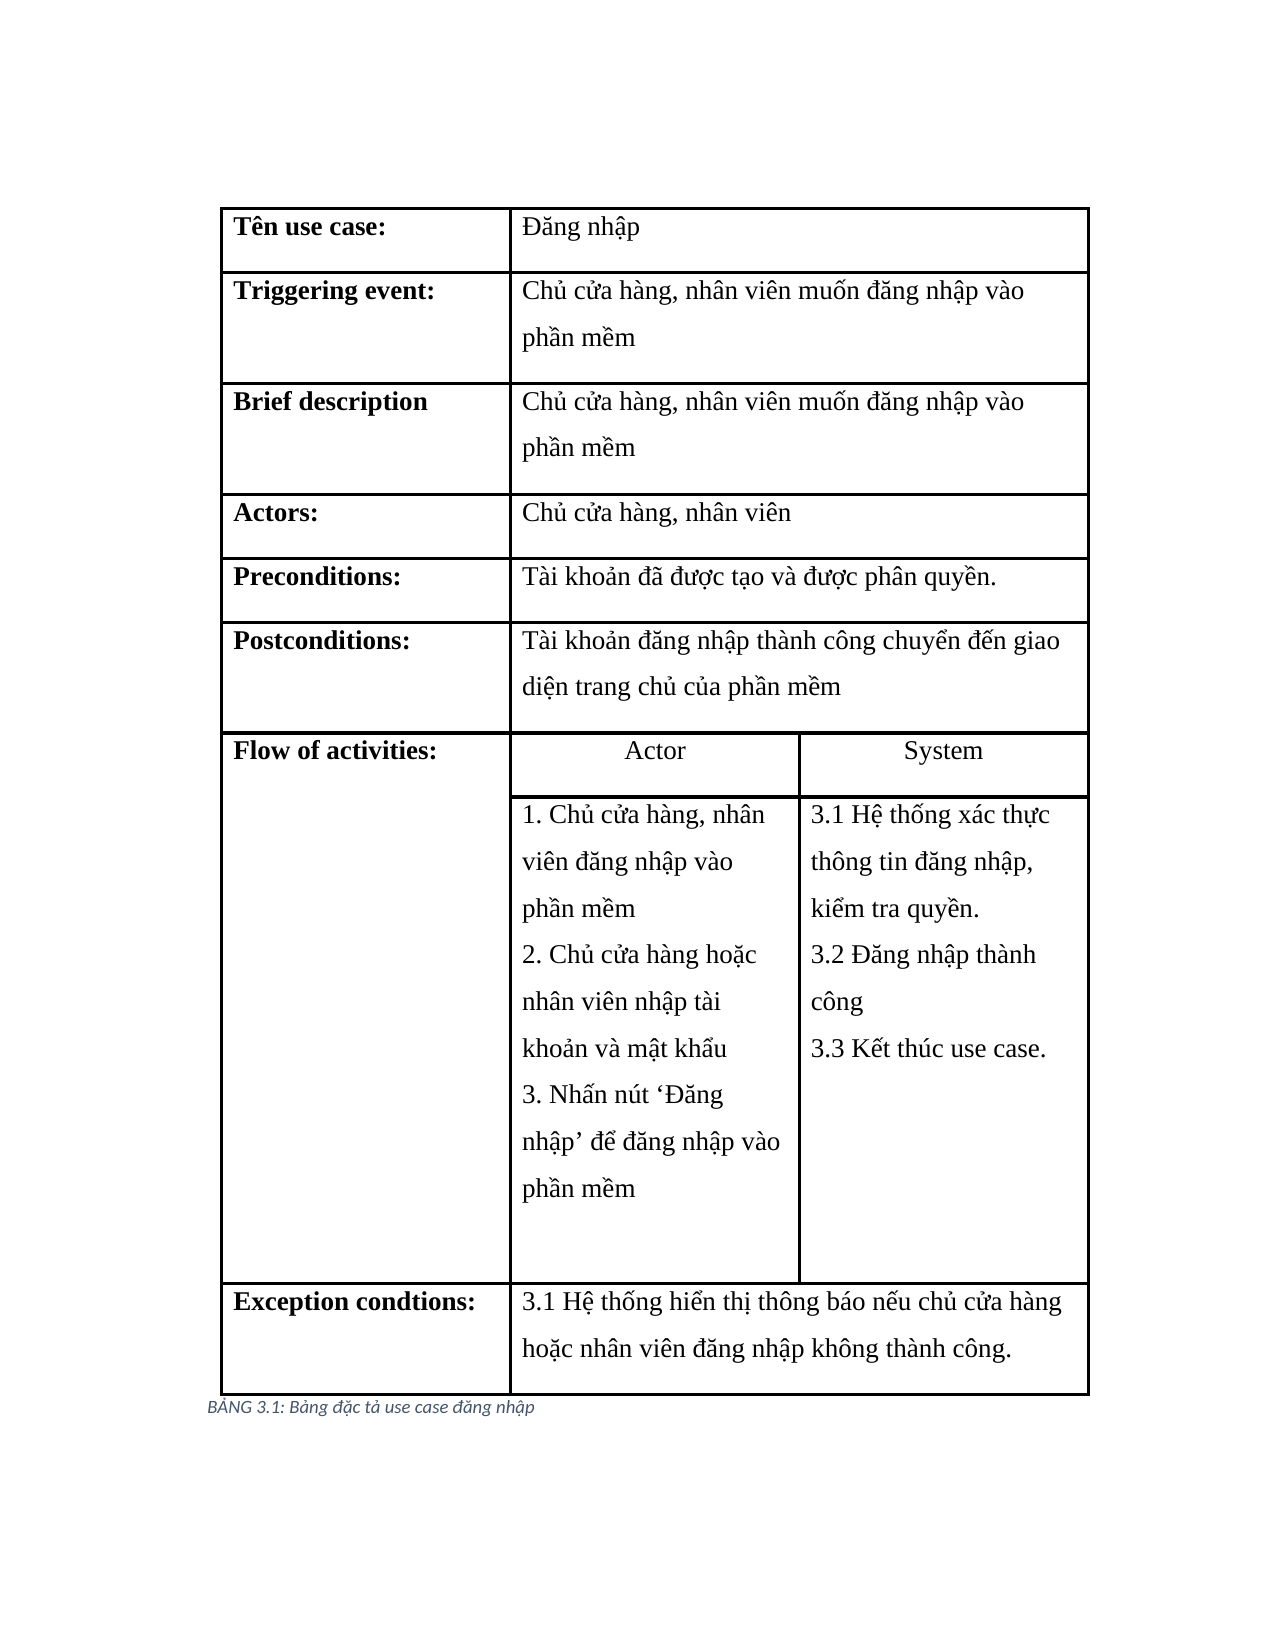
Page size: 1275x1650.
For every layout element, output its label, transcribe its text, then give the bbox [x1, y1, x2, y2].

table_cell Chủ cửa hàng, nhân viên muốn đăng nhập vào phần mềm [512, 274, 1087, 382]
table_header Tên use case: [223, 210, 509, 271]
table_cell Tài khoản đăng nhập thành công chuyển đến giao diện trang chủ của phần mềm [512, 624, 1087, 731]
table_cell 3.1 Hệ thống hiển thị thông báo nếu chủ cửa hàng hoặc nhân viên đăng nhập không thành công. [512, 1285, 1087, 1393]
table_cell 1. Chủ cửa hàng, nhân viên đăng nhập vào phần mềm 2. Chủ cửa hàng hoặc nhân viên nhập tài khoản và mật khẩu 3. Nhấn nút ‘Đăng nhập’ để đăng nhập vào phần mềm [512, 799, 798, 1282]
table_cell Exception condtions: [223, 1285, 509, 1393]
table_cell Tài khoản đã được tạo và được phân quyền. [512, 560, 1087, 621]
table_cell System [801, 735, 1087, 795]
table_cell 3.1 Hệ thống xác thực thông tin đăng nhập, kiểm tra quyền. 3.2 Đăng nhập thành công 3.3 Kết thúc use case. [801, 799, 1087, 1282]
table_cell Flow of activities: [223, 735, 509, 795]
table_cell Preconditions: [223, 560, 509, 621]
table_cell Triggering event: [223, 274, 509, 382]
table_cell Chủ cửa hàng, nhân viên [512, 496, 1087, 557]
table_cell Postconditions: [223, 624, 509, 731]
table_cell Actor [512, 735, 798, 795]
table_cell [223, 795, 509, 1282]
table_header Đăng nhập [512, 210, 1087, 271]
table_cell Actors: [223, 496, 509, 557]
table_cell Chủ cửa hàng, nhân viên muốn đăng nhập vào phần mềm [512, 385, 1087, 492]
table_cell Brief description [223, 385, 509, 492]
